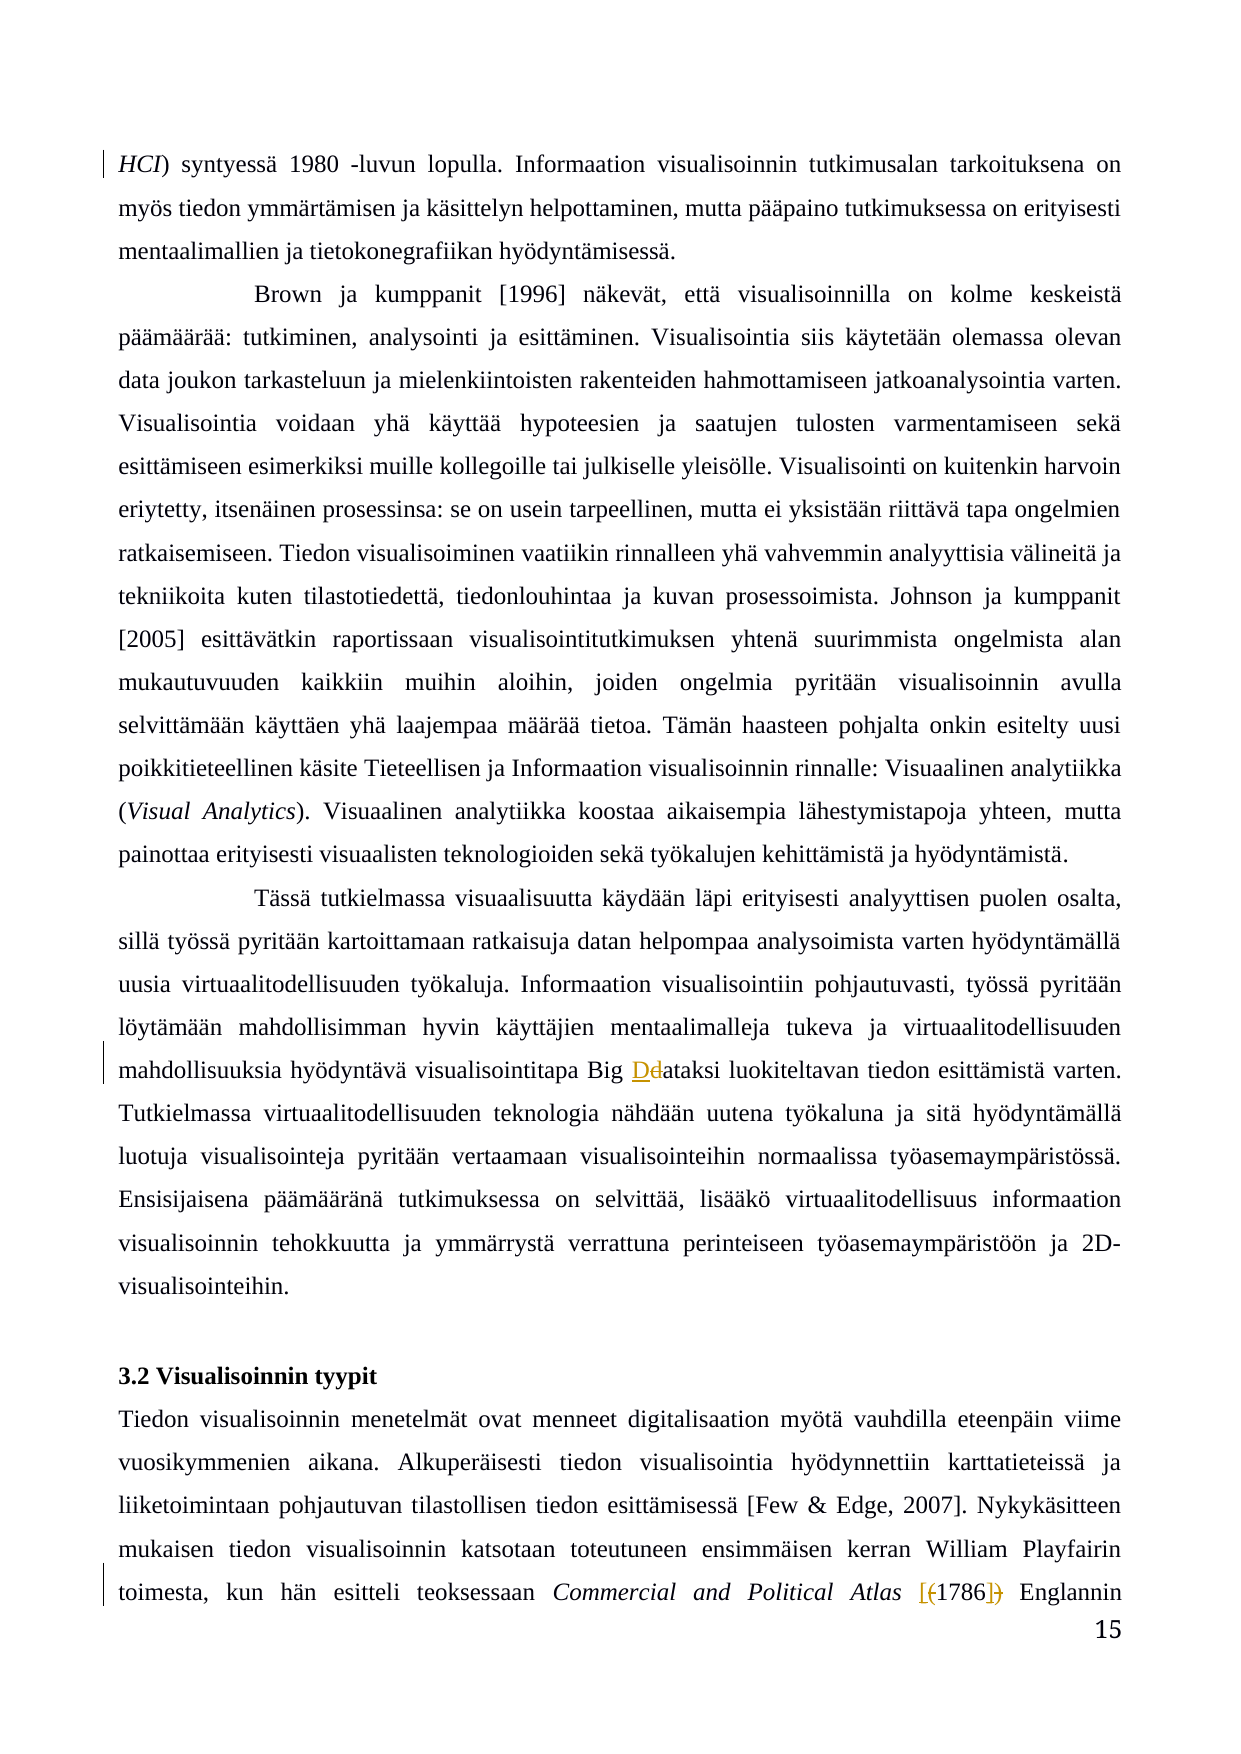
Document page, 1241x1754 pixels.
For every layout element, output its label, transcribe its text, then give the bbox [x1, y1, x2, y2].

text 3.2 Visualisoinnin tyypit [118, 1361, 1122, 1390]
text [118, 149, 1122, 264]
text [118, 1404, 1122, 1606]
text Tässä tutkielmassa visuaalisuutta käydään läpi erityisesti analyyttisen puolen osalta, sillä työssä pyritään kartoittamaan ratkaisuja datan helpompaa analysoimista varten hyödyntämällä uusia virtuaalitodellisuuden työkaluja. Informaation visualisointiin pohjautuvasti, työssä pyritään löytämään mahdollisimman hyvin käyttäjien mentaalimalleja tukeva ja virtuaalitodellisuuden mahdollisuuksia hyödyntävä visualisointitapa Big ataksi luokiteltavan tiedon esittämistä varten. Tutkielmassa virtuaalitodellisuuden teknologia nähdään uutena työkaluna ja sitä hyödyntämällä luotuja visualisointeja pyritään vertaamaan visualisointeihin normaalissa työasemaympäristössä. Ensisijaisena päämääränä tutkimuksessa on selvittää, lisääkö virtuaalitodellisuus informaation visualisoinnin tehokkuutta ja ymmärrystä verrattuna perinteiseen työasemaympäristöön ja 2D-visualisointeihin. [118, 883, 1122, 1299]
text Brown ja kumppanit [1996] näkevät, että visualisoinnilla on kolme keskeistä päämäärää: tutkiminen, analysointi ja esittäminen. Visualisointia siis käytetään olemassa olevan data joukon tarkasteluun ja mielenkiintoisten rakenteiden hahmottamiseen jatkoanalysointia varten. Visualisointia voidaan yhä käyttää hypoteesien ja saatujen tulosten varmentamiseen sekä esittämiseen esimerkiksi muille kollegoille tai julkiselle yleisölle. Visualisointi on kuitenkin harvoin eriytetty, itsenäinen prosessinsa: se on usein tarpeellinen, mutta ei yksistään riittävä tapa ongelmien ratkaisemiseen. Tiedon visualisoiminen vaatiikin rinnalleen yhä vahvemmin analyyttisia välineitä ja tekniikoita kuten tilastotiedettä, tiedonlouhintaa ja kuvan prosessoimista. Johnson ja kumppanit [2005] esittävätkin raportissaan visualisointitutkimuksen yhtenä suurimmista ongelmista alan mukautuvuuden kaikkiin muihin aloihin, joiden ongelmia pyritään visualisoinnin avulla selvittämään käyttäen yhä laajempaa määrää tietoa. Tämän haasteen pohjalta onkin esitelty uusi poikkitieteellinen käsite Tieteellisen ja Informaation visualisoinnin rinnalle: Visuaalinen analytiikka (Visual Analytics). Visuaalinen analytiikka koostaa aikaisempia lähestymistapoja yhteen, mutta painottaa erityisesti visuaalisten teknologioiden sekä työkalujen kehittämistä ja hyödyntämistä. [118, 279, 1122, 868]
